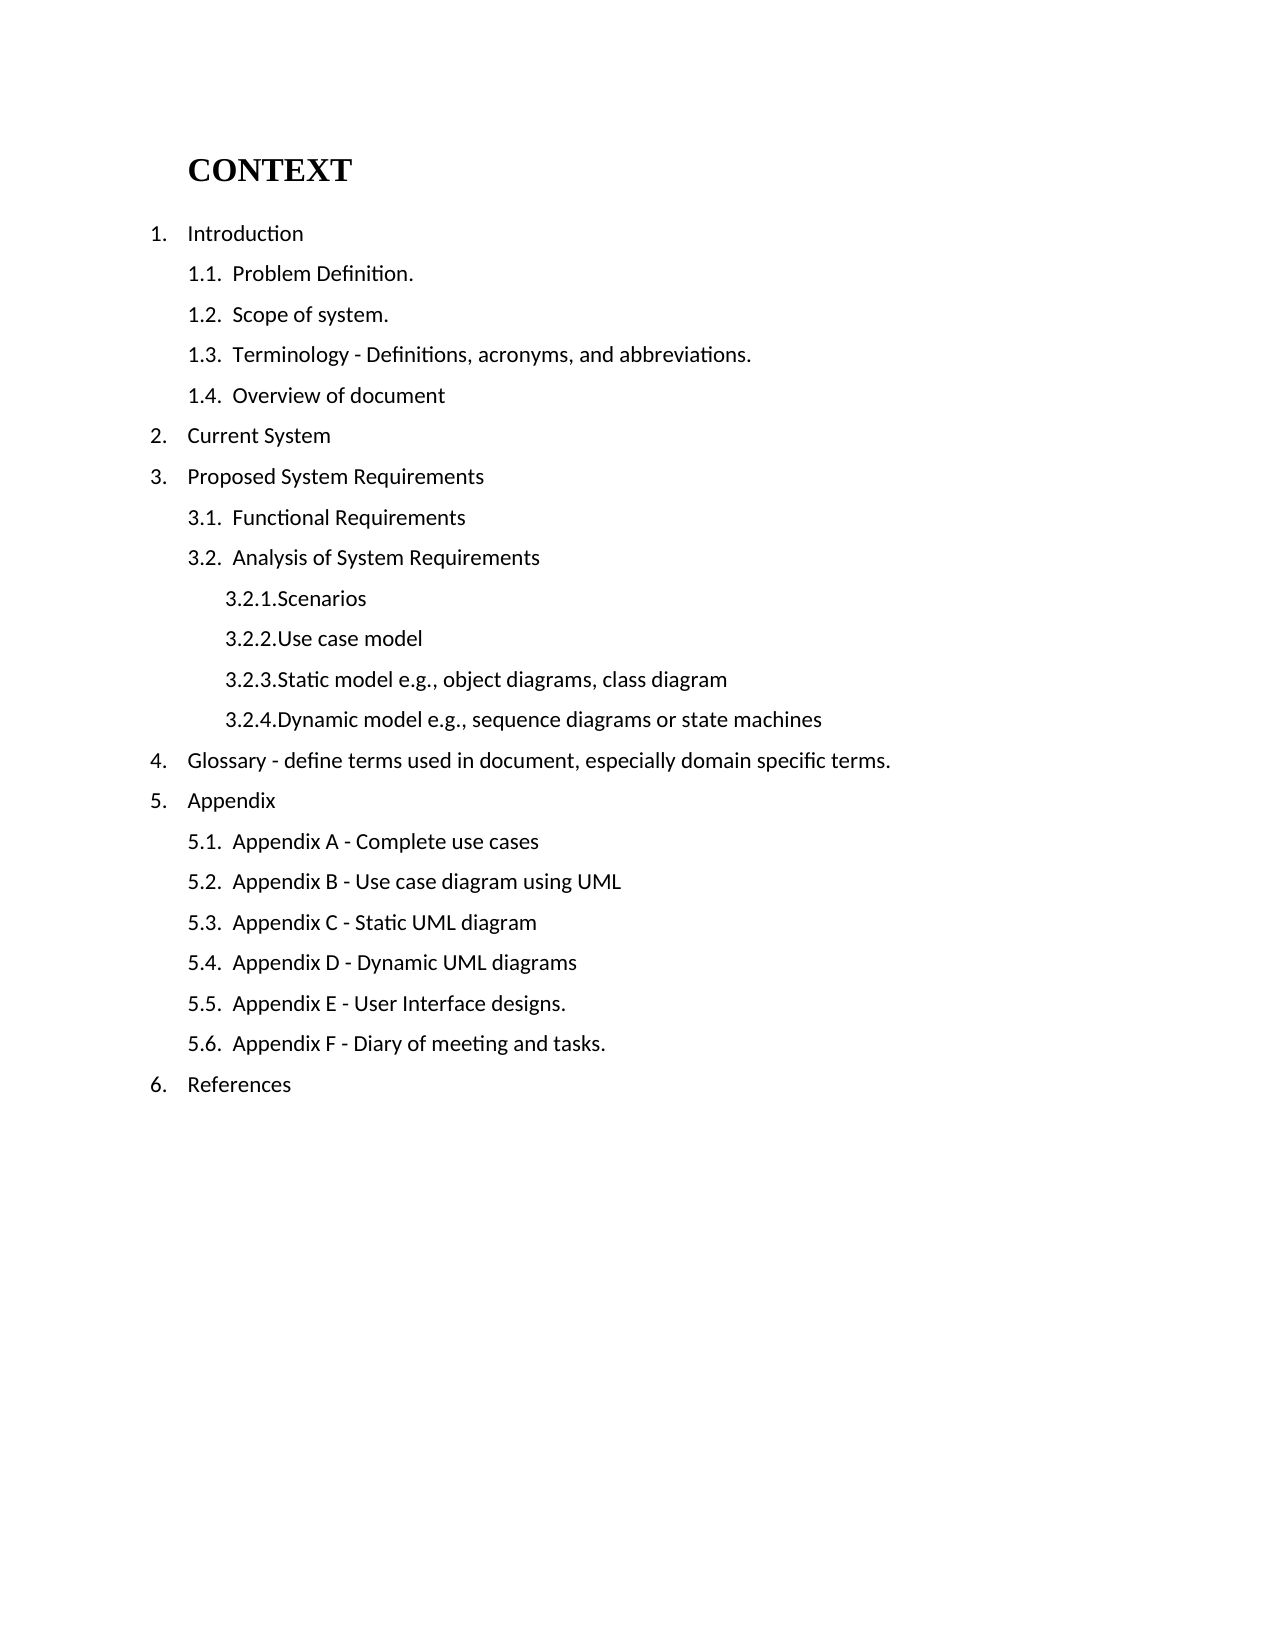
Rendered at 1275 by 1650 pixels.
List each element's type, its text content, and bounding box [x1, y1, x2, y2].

list Appendix E - User Interface designs. [187, 989, 1125, 1017]
list Overview of document [187, 381, 1125, 409]
list References [150, 1070, 1125, 1098]
list Problem Definition. [187, 259, 1125, 288]
list Current System [150, 422, 1125, 450]
list Scope of system. [187, 300, 1125, 328]
text CONTEXT [187, 150, 1125, 188]
list Proposed System Requirements [150, 462, 1125, 490]
list Appendix [150, 786, 1125, 814]
list Scenarios [225, 584, 1125, 612]
list Appendix F - Diary of meeting and tasks. [187, 1029, 1125, 1057]
list Dynamic model e.g., sequence diagrams or state machines [225, 705, 1125, 733]
list Appendix A - Complete use cases [187, 827, 1125, 855]
list Analysis of System Requirements [187, 543, 1125, 571]
list Terminology - Definitions, acronyms, and abbreviations. [187, 341, 1125, 369]
list Use case model [225, 624, 1125, 652]
list Appendix B - Use case diagram using UML [187, 867, 1125, 895]
list Introduction [150, 219, 1125, 247]
list Appendix C - Static UML diagram [187, 908, 1125, 936]
list Glossary - define terms used in document, especially domain specific terms. [150, 746, 1125, 774]
list Static model e.g., object diagrams, class diagram [225, 665, 1125, 693]
list Appendix D - Dynamic UML diagrams [187, 948, 1125, 976]
list Functional Requirements [187, 503, 1125, 531]
